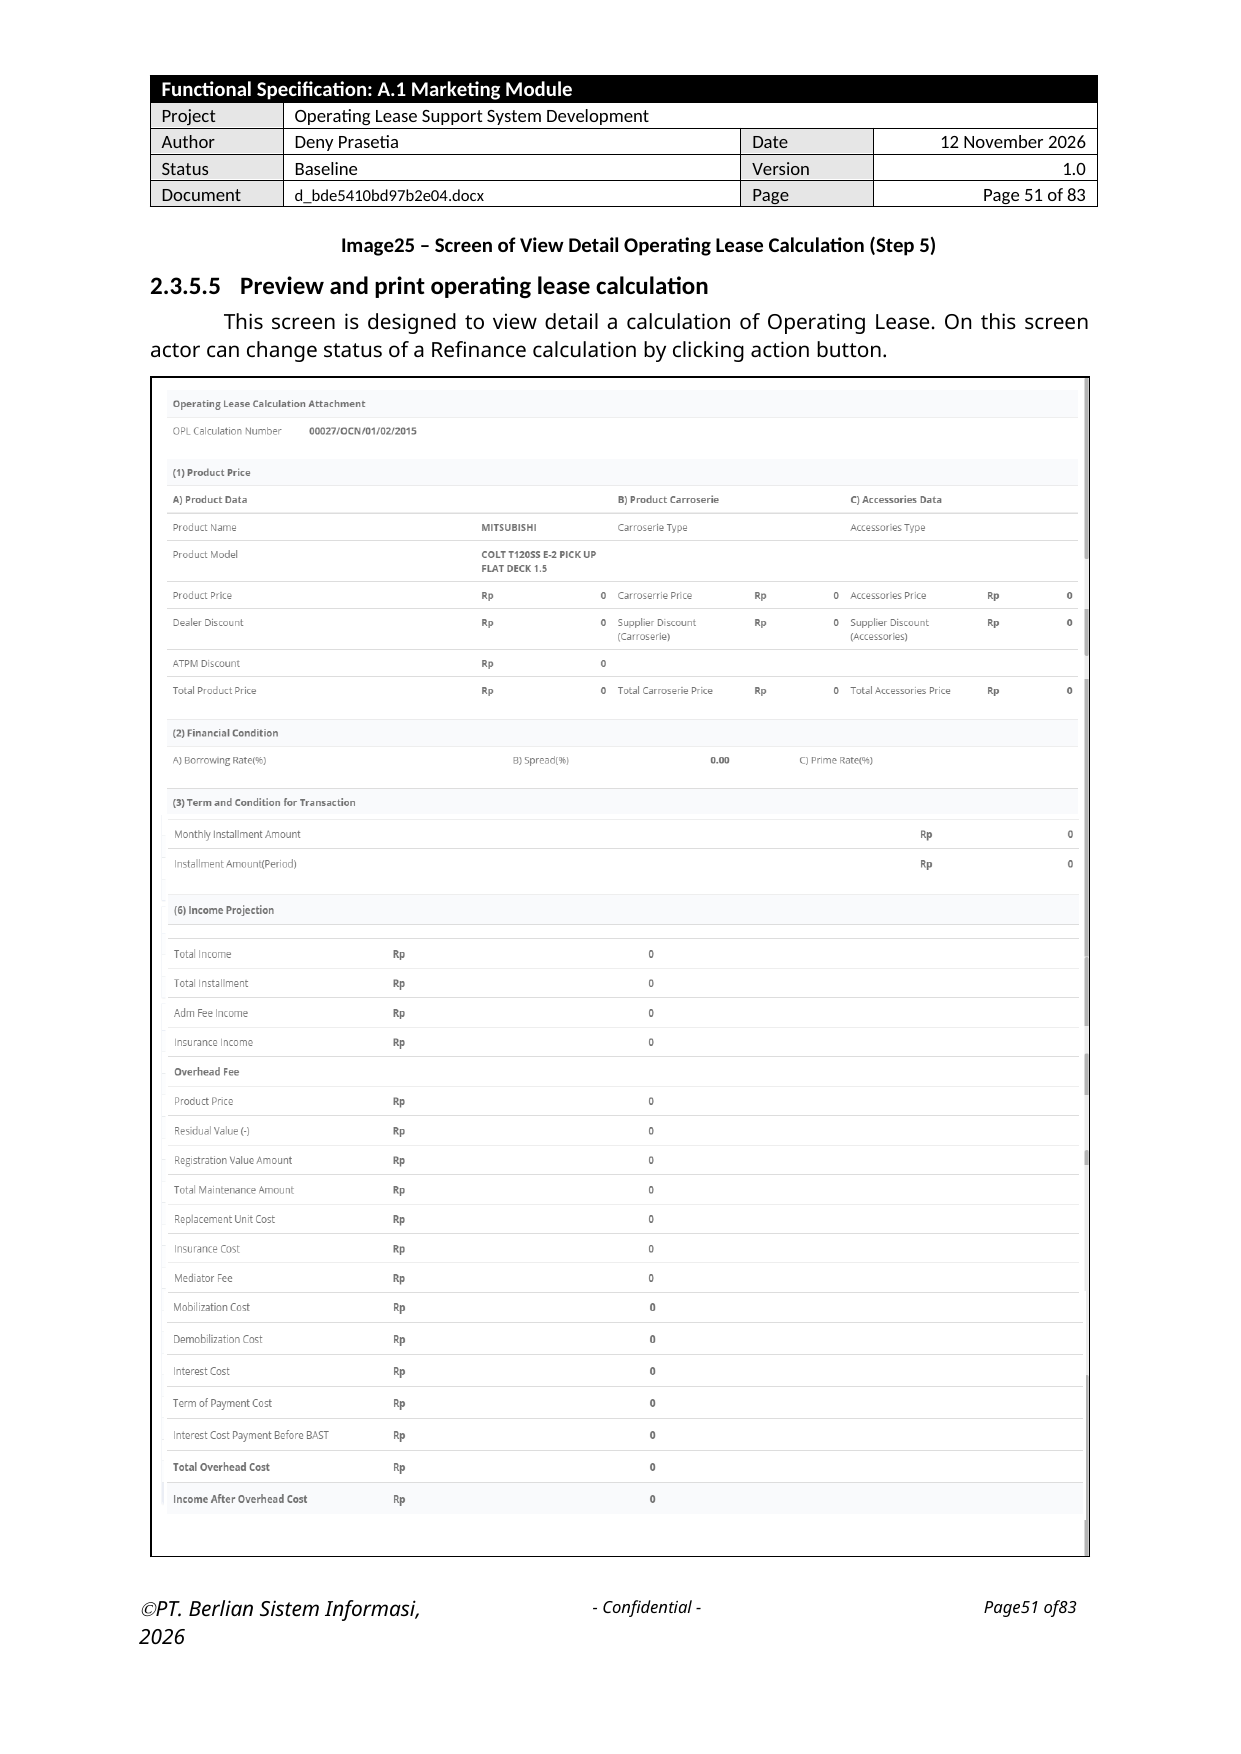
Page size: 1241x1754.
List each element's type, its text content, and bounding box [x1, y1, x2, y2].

subtitle Preview and print operating lease calculation [150, 270, 1090, 301]
text This screen is designed to view detail a calculation of Operating Lease. On this screen actor can change status of a Refinance calculation by clicking action button. [150, 307, 1090, 364]
picture [152, 378, 1089, 1556]
text Image25 – Screen of View Detail Operating Lease Calculation (Step 5) [187, 232, 1090, 257]
